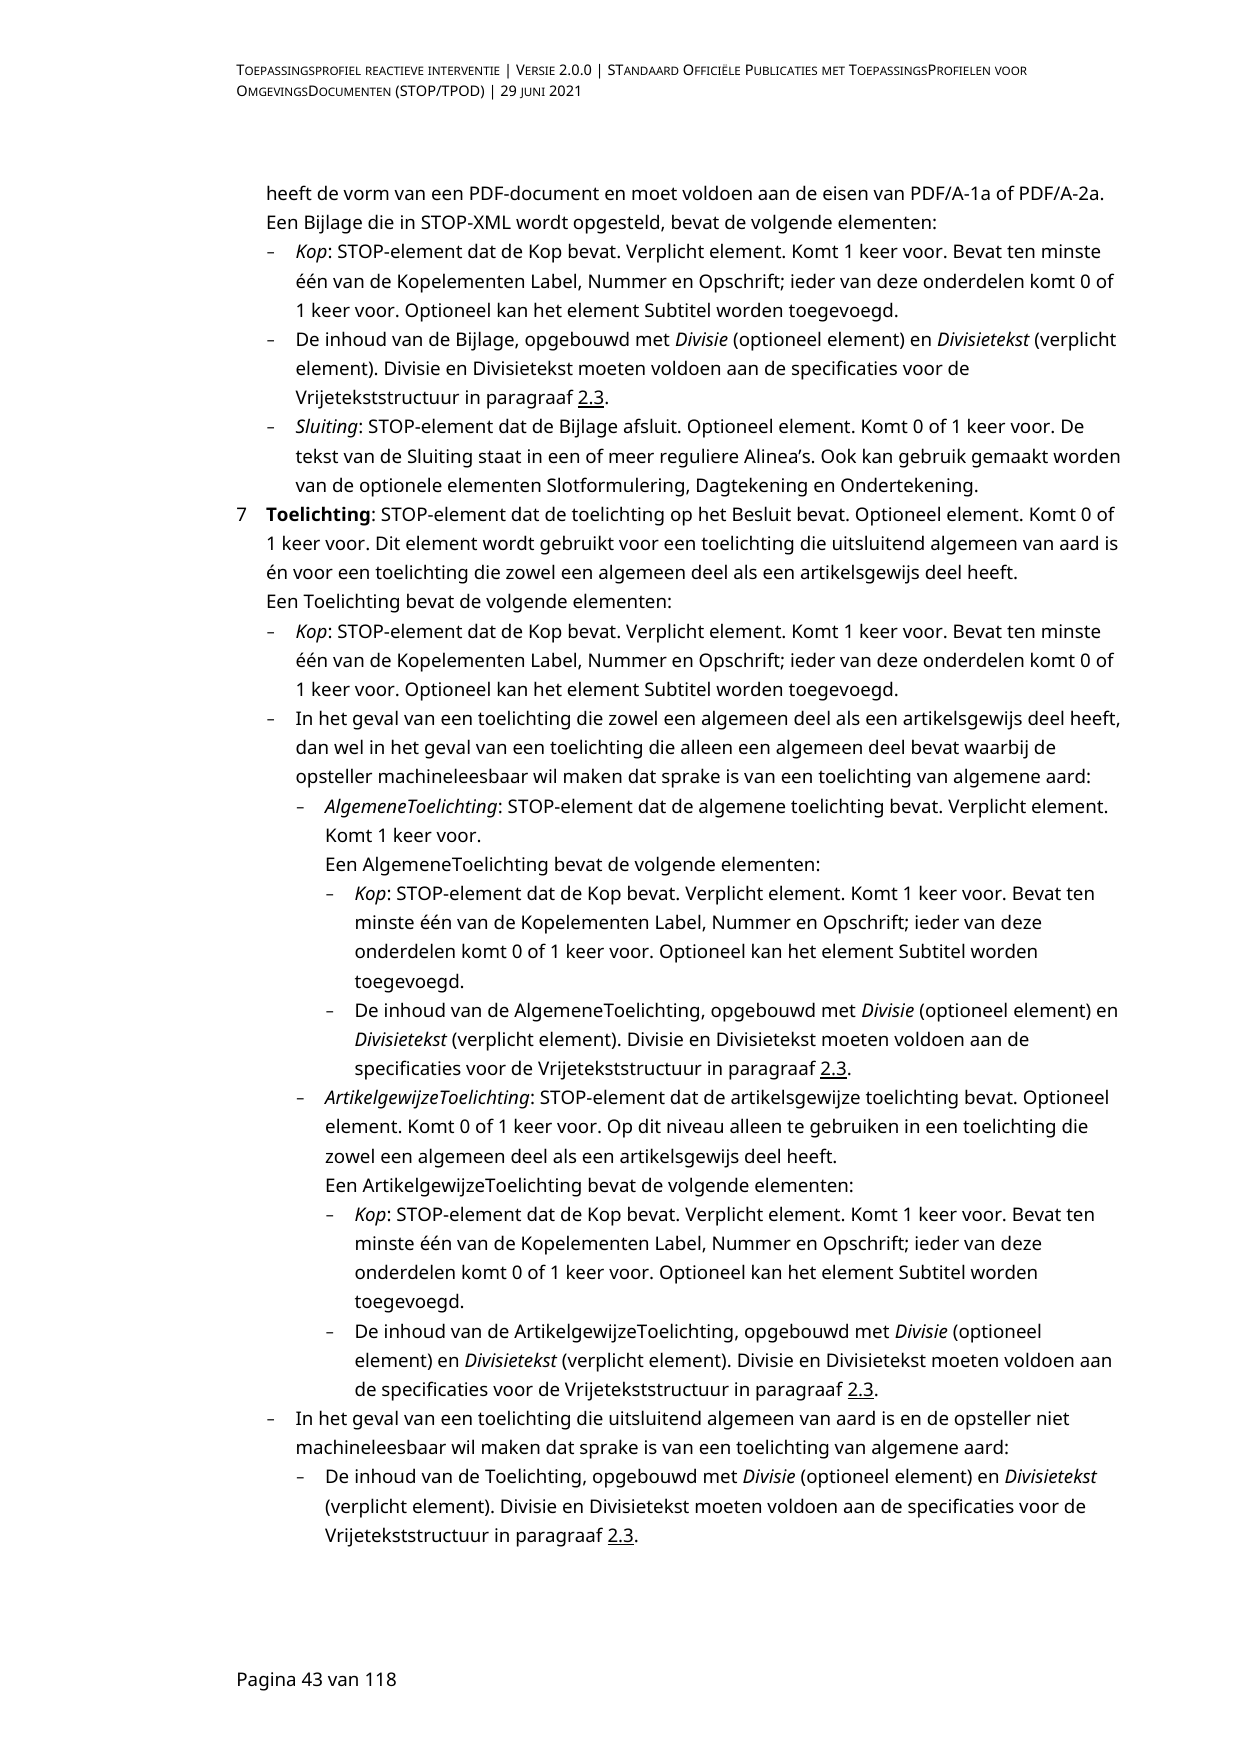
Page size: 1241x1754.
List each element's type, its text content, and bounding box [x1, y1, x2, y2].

text Kop: STOP-element dat de Kop bevat. Verplicht element. Komt 1 keer voor. Bevat ten minste één van de Kopelementen Label, Nummer en Opschrift; ieder van deze onderdelen komt 0 of 1 keer voor. Optioneel kan het element Subtitel worden toegevoegd. [266, 236, 1122, 323]
text De inhoud van de ArtikelgewijzeToelichting, opgebouwd met Divisie (optioneel element) en Divisietekst (verplicht element). Divisie en Divisietekst moeten voldoen aan de specificaties voor de Vrijetekststructuur in paragraaf 5.3. [325, 1315, 1122, 1402]
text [236, 177, 1122, 236]
text Kop: STOP-element dat de Kop bevat. Verplicht element. Komt 1 keer voor. Bevat ten minste één van de Kopelementen Label, Nummer en Opschrift; ieder van deze onderdelen komt 0 of 1 keer voor. Optioneel kan het element Subtitel worden toegevoegd. [266, 615, 1122, 702]
text Kop: STOP-element dat de Kop bevat. Verplicht element. Komt 1 keer voor. Bevat ten minste één van de Kopelementen Label, Nummer en Opschrift; ieder van deze onderdelen komt 0 of 1 keer voor. Optioneel kan het element Subtitel worden toegevoegd. [325, 877, 1122, 994]
text Toelichting: STOP-element dat de toelichting op het Besluit bevat. Optioneel element. Komt 0 of 1 keer voor. Dit element wordt gebruikt voor een toelichting die uitsluitend algemeen van aard is én voor een toelichting die zowel een algemeen deel als een artikelsgewijs deel heeft. Een Toelichting bevat de volgende elementen: [236, 498, 1122, 615]
text De inhoud van de Bijlage, opgebouwd met Divisie (optioneel element) en Divisietekst (verplicht element). Divisie en Divisietekst moeten voldoen aan de specificaties voor de Vrijetekststructuur in paragraaf 5.3. [266, 323, 1122, 411]
text In het geval van een toelichting die zowel een algemeen deel als een artikelsgewijs deel heeft, dan wel in het geval van een toelichting die alleen een algemeen deel bevat waarbij de opsteller machineleesbaar wil maken dat sprake is van een toelichting van algemene aard: [266, 702, 1122, 790]
text ArtikelgewijzeToelichting: STOP-element dat de artikelsgewijze toelichting bevat. Optioneel element. Komt 0 of 1 keer voor. Op dit niveau alleen te gebruiken in een toelichting die zowel een algemeen deel als een artikelsgewijs deel heeft. Een ArtikelgewijzeToelichting bevat de volgende elementen: [295, 1081, 1122, 1198]
text AlgemeneToelichting: STOP-element dat de algemene toelichting bevat. Verplicht element. Komt 1 keer voor. Een AlgemeneToelichting bevat de volgende elementen: [295, 790, 1122, 877]
text Kop: STOP-element dat de Kop bevat. Verplicht element. Komt 1 keer voor. Bevat ten minste één van de Kopelementen Label, Nummer en Opschrift; ieder van deze onderdelen komt 0 of 1 keer voor. Optioneel kan het element Subtitel worden toegevoegd. [325, 1198, 1122, 1315]
text In het geval van een toelichting die uitsluitend algemeen van aard is en de opsteller niet machineleesbaar wil maken dat sprake is van een toelichting van algemene aard: [266, 1402, 1122, 1461]
text De inhoud van de AlgemeneToelichting, opgebouwd met Divisie (optioneel element) en Divisietekst (verplicht element). Divisie en Divisietekst moeten voldoen aan de specificaties voor de Vrijetekststructuur in paragraaf 5.3. [325, 994, 1122, 1081]
text Sluiting: STOP-element dat de Bijlage afsluit. Optioneel element. Komt 0 of 1 keer voor. De tekst van de Sluiting staat in een of meer reguliere Alinea’s. Ook kan gebruik gemaakt worden van de optionele elementen Slotformulering, Dagtekening en Ondertekening. [266, 411, 1122, 498]
text De inhoud van de Toelichting, opgebouwd met Divisie (optioneel element) en Divisietekst (verplicht element). Divisie en Divisietekst moeten voldoen aan de specificaties voor de Vrijetekststructuur in paragraaf 5.3. [295, 1461, 1122, 1548]
